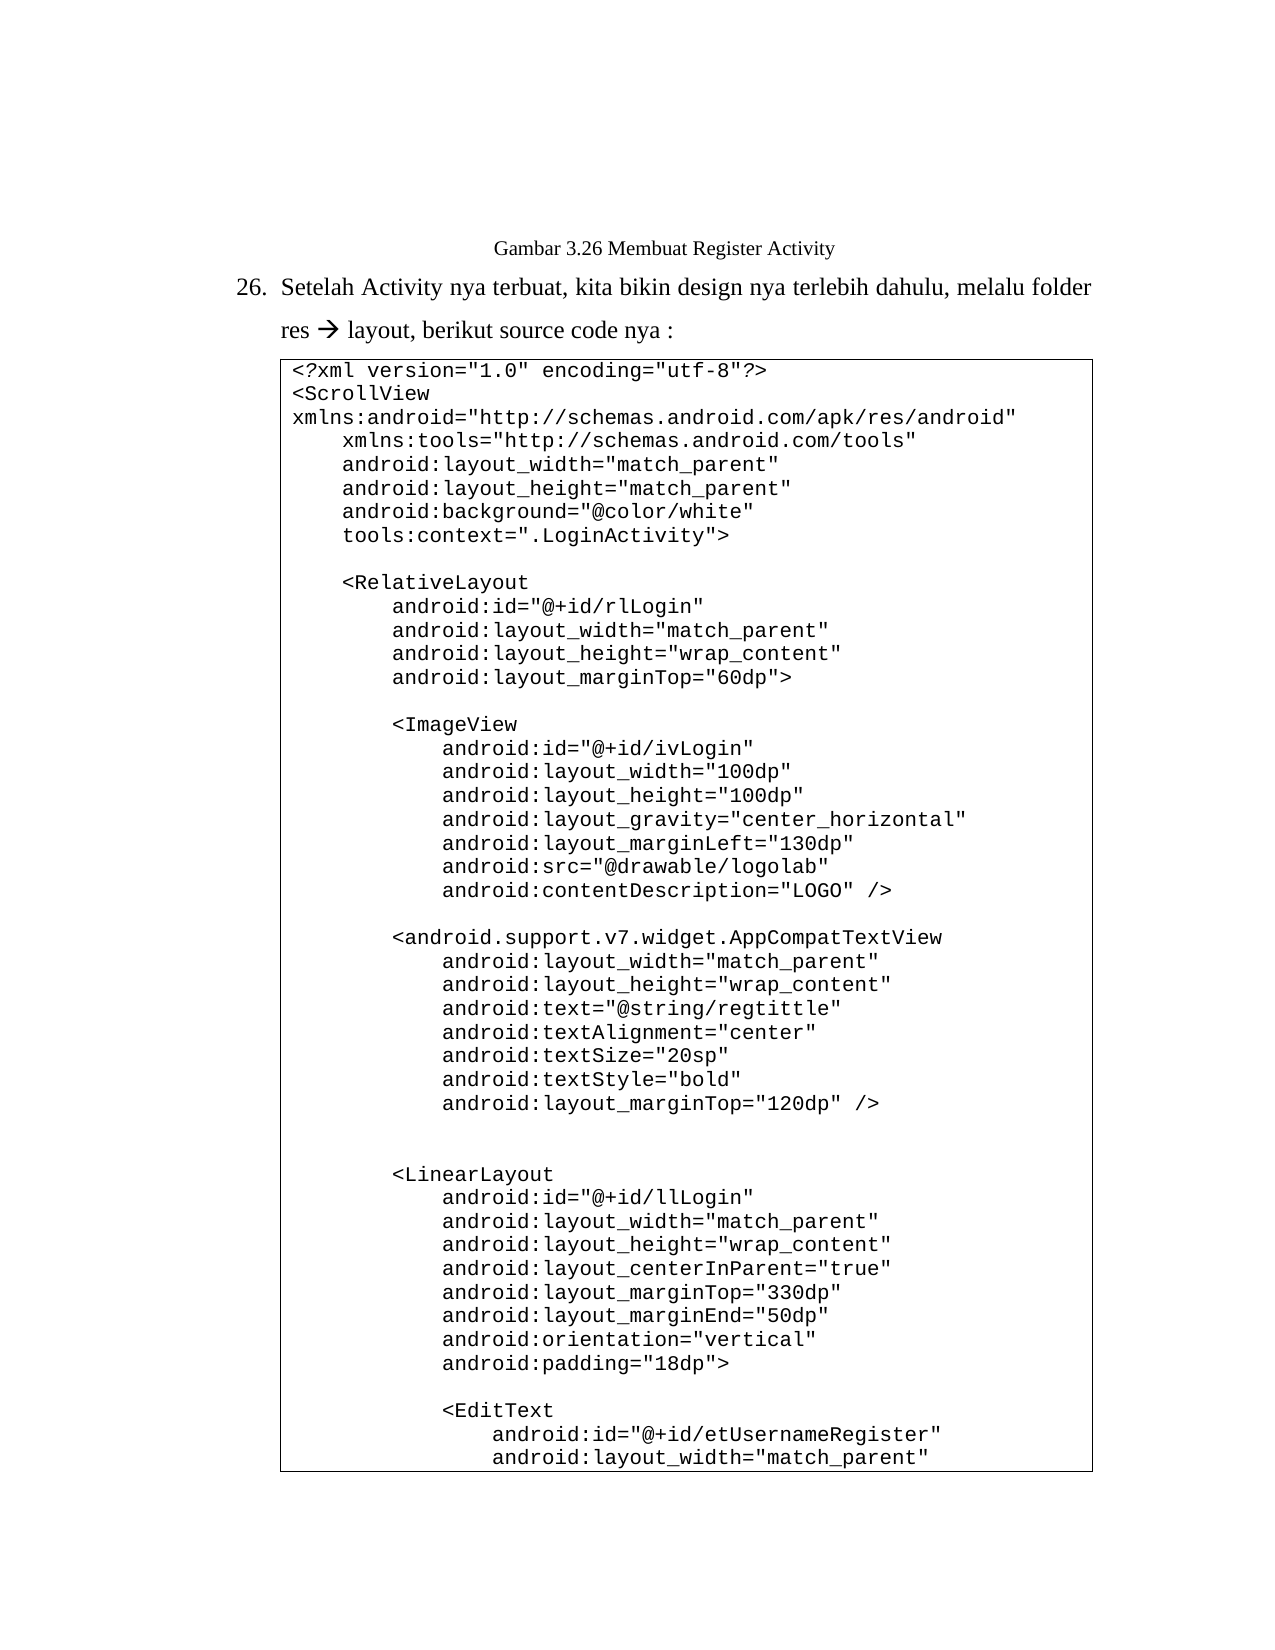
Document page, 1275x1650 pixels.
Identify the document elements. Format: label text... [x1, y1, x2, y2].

text Gambar 3.26 Membuat Register Activity [236, 236, 1093, 260]
text 26. Setelah Activity nya terbuat, kita bikin design nya terlebih dahulu, melalu folder res layout, berikut source code nya : [236, 272, 1093, 344]
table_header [281, 360, 1092, 1471]
